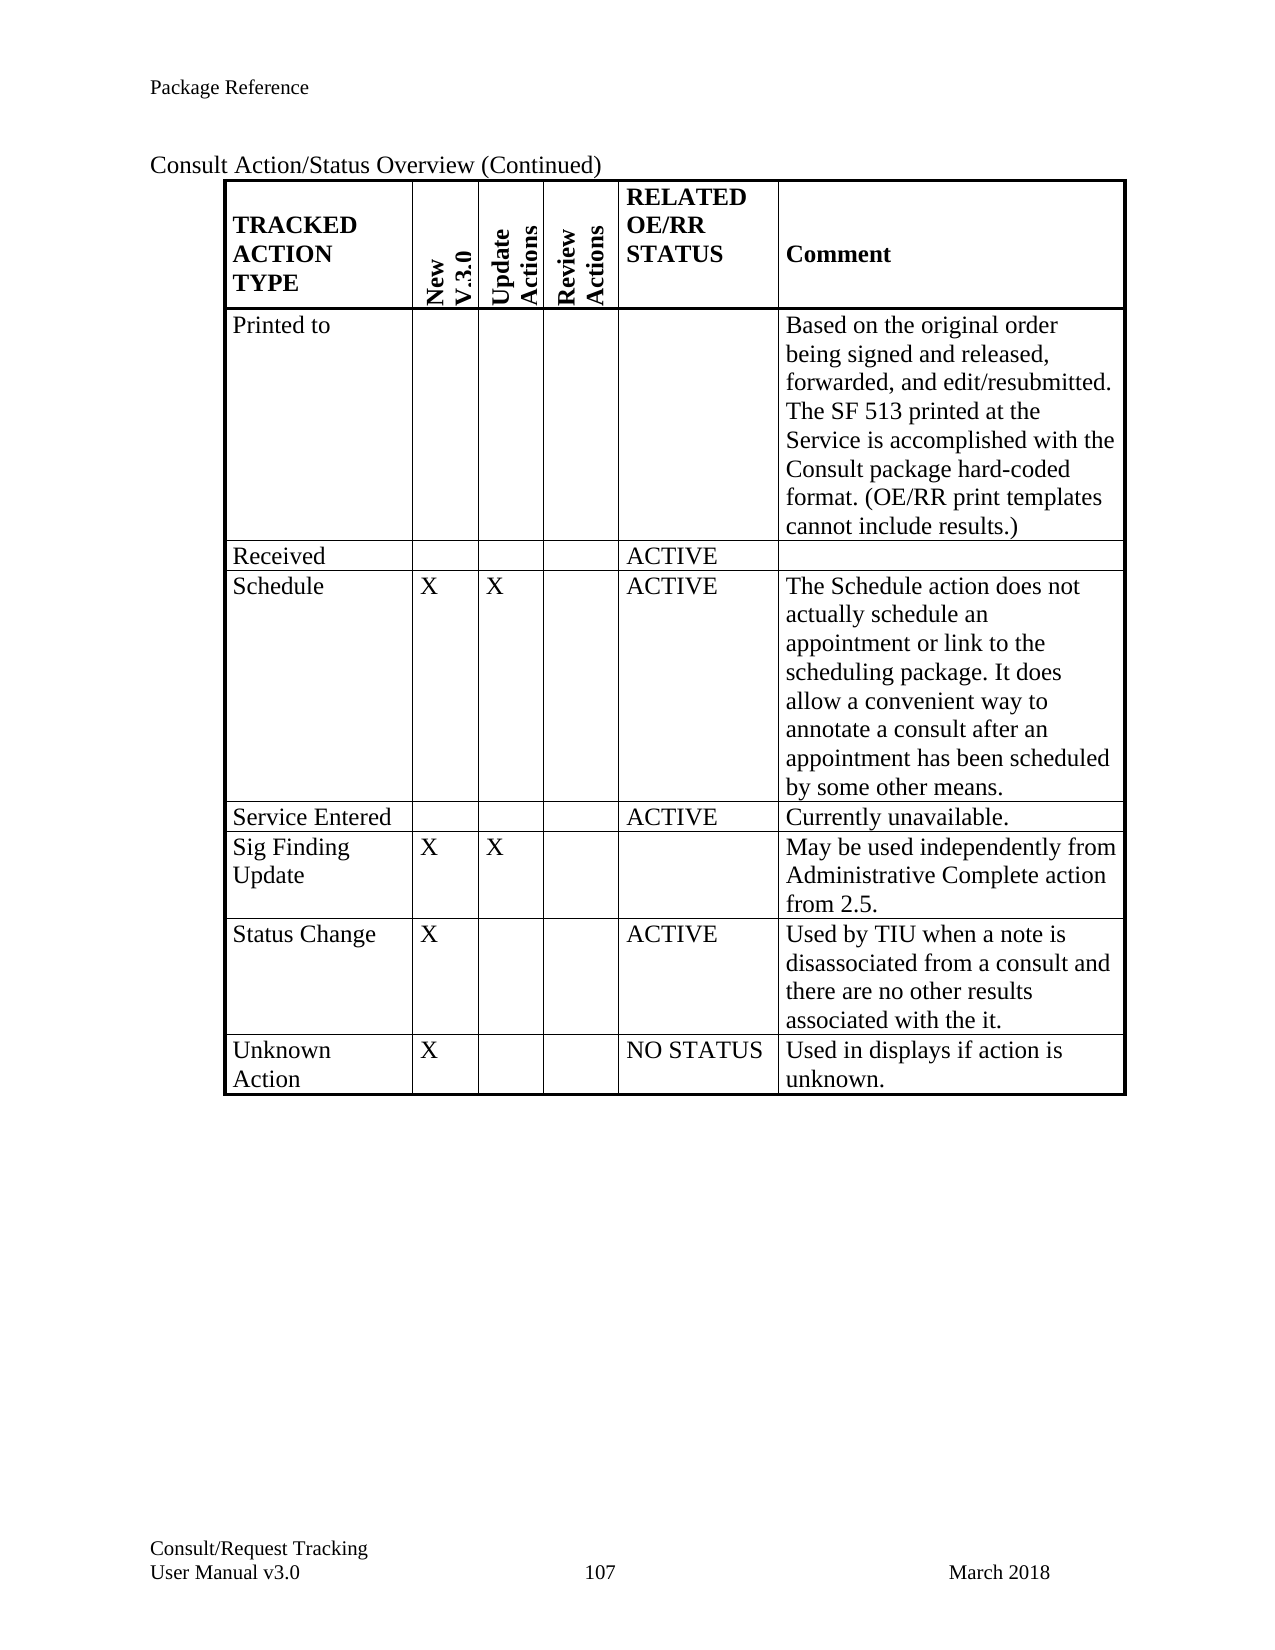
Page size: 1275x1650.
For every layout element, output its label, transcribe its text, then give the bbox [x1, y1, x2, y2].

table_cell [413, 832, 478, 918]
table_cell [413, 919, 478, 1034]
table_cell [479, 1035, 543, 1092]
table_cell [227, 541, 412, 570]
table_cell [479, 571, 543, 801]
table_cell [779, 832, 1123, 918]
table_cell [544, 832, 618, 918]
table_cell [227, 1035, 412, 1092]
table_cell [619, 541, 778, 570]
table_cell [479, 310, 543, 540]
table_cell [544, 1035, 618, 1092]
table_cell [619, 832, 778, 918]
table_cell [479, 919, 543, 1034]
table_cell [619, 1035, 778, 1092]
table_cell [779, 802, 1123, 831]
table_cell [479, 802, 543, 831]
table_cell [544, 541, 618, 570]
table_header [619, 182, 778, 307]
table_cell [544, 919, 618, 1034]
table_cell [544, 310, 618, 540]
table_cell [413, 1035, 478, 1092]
text Consult Action/Status Overview (Continued) [150, 150, 1125, 179]
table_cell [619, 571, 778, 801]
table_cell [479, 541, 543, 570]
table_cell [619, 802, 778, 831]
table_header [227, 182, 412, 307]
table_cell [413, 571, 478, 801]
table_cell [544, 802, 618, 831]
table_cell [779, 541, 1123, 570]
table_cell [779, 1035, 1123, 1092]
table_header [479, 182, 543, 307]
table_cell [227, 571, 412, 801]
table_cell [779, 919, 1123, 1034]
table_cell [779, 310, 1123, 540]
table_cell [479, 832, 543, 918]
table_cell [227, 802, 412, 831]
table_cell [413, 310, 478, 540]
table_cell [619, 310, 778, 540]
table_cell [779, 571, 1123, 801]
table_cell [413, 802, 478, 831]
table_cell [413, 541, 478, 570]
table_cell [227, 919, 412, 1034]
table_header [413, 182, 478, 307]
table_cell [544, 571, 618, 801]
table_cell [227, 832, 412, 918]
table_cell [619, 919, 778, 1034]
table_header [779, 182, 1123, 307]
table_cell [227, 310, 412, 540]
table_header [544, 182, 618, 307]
